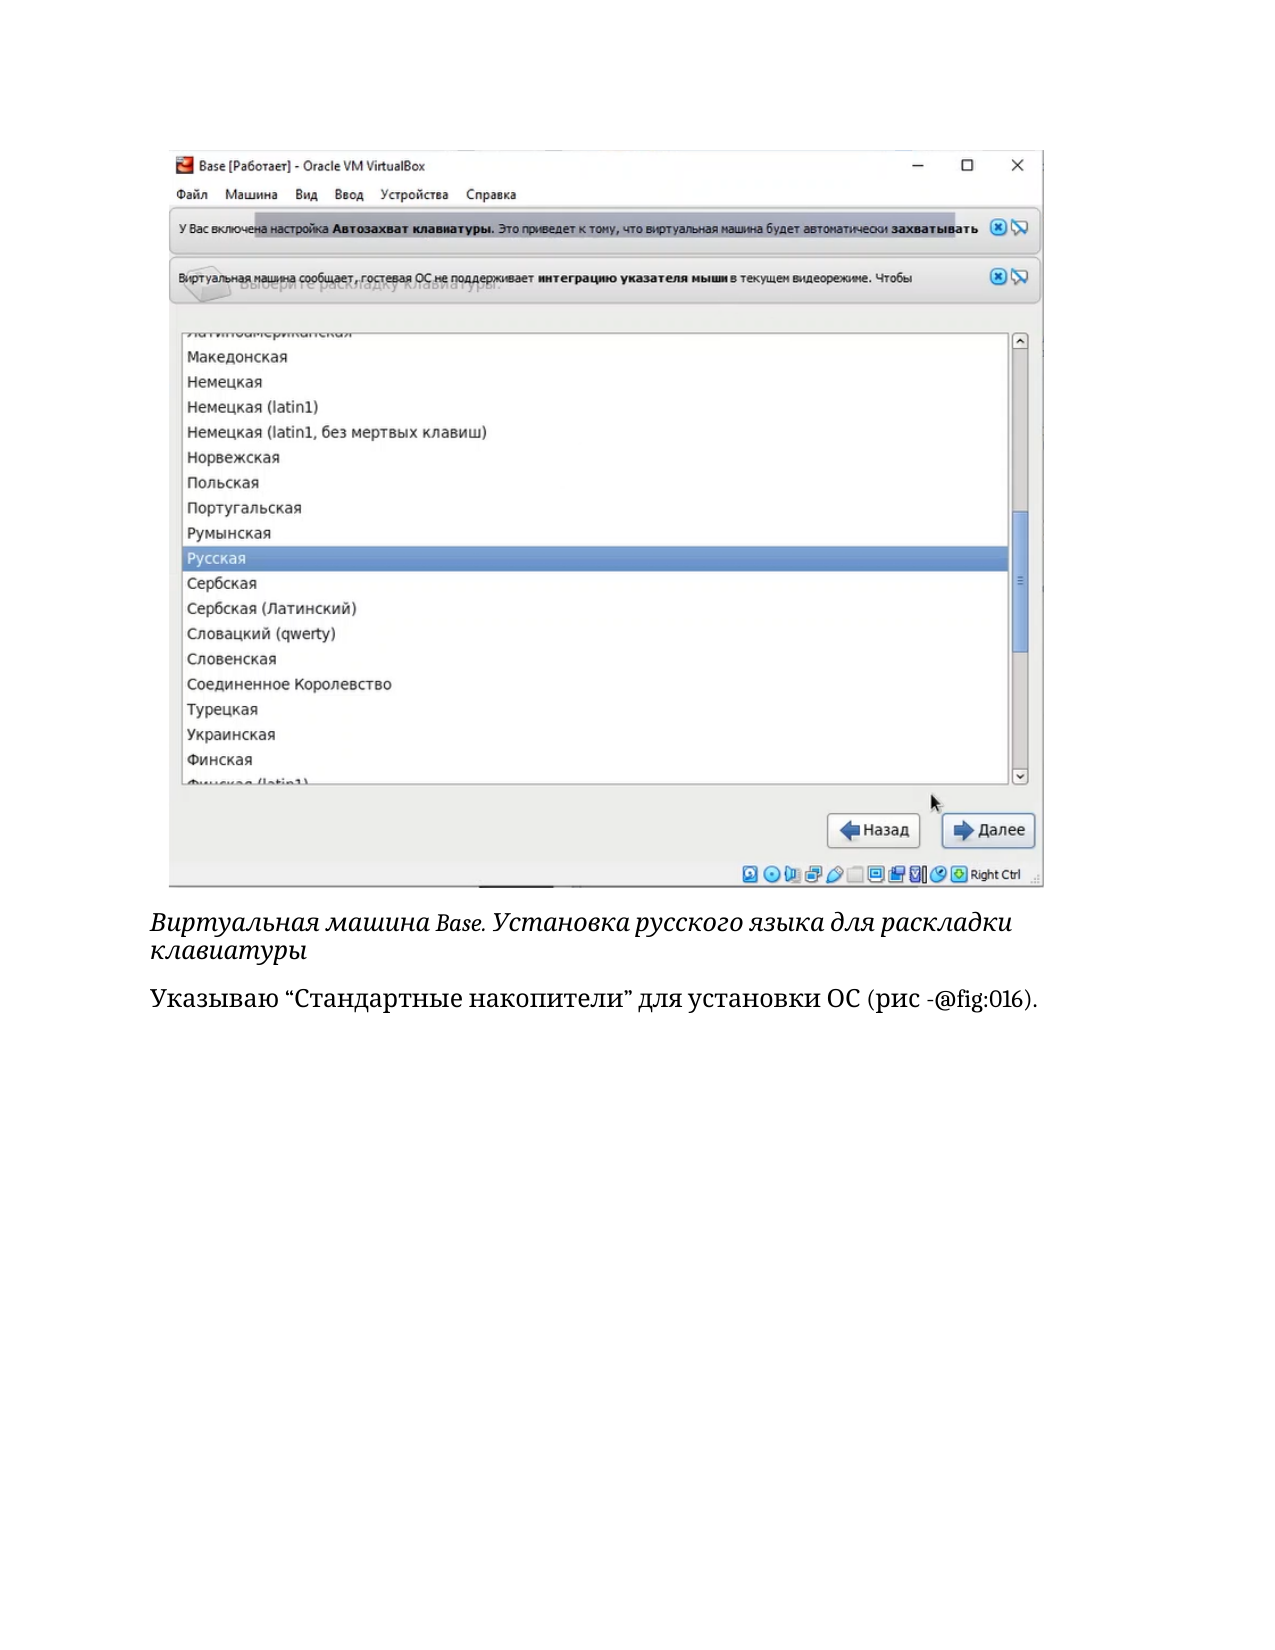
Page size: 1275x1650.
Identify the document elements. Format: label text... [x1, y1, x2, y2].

text Виртуальная машина Base. Установка русского языка для раскладки клавиатуры [150, 908, 1125, 966]
picture [168, 150, 1044, 888]
text Указываю “Стандартные накопители” для установки ОС (рис -@fig:016). [150, 985, 1125, 1013]
